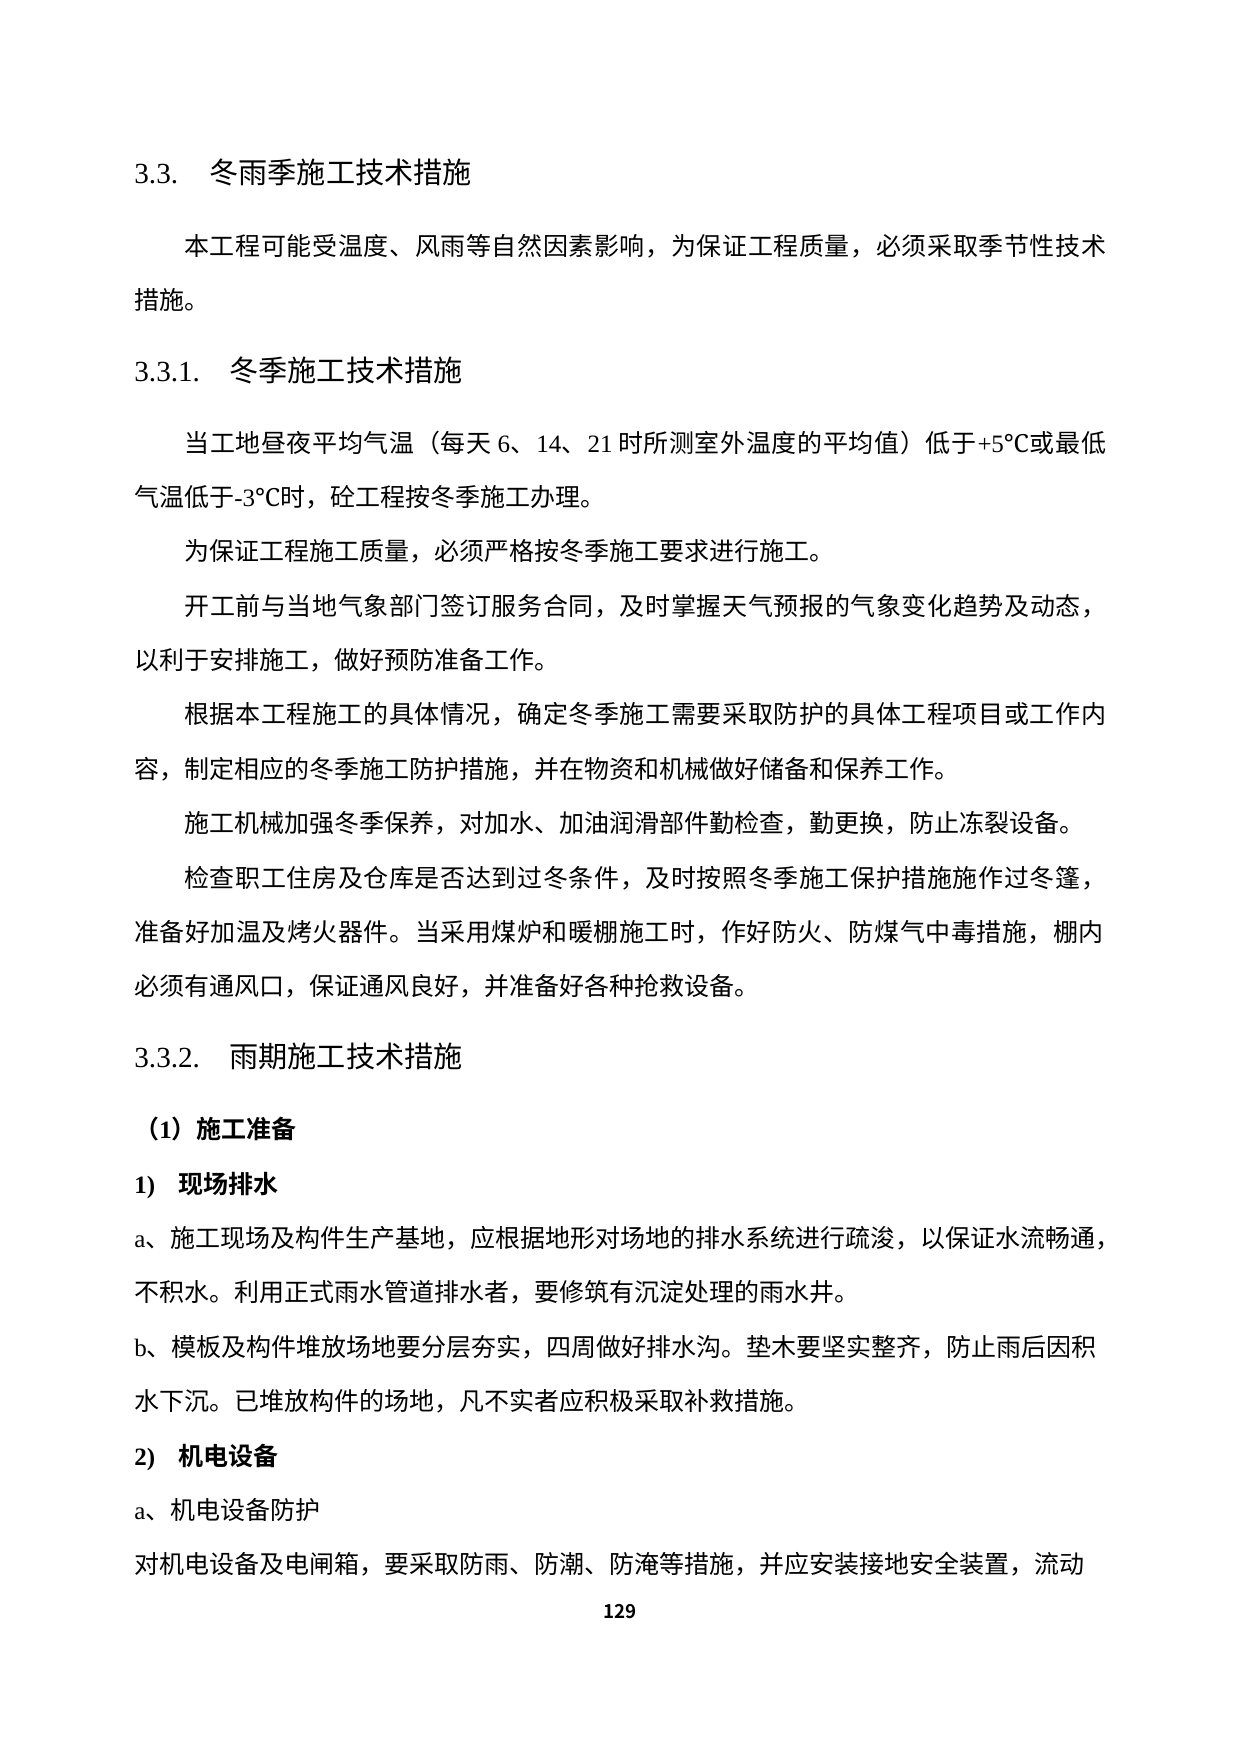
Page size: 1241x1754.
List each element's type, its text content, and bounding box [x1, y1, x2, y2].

text 施工机械加强冬季保养，对加水、加油润滑部件勤检查，勤更换，防止冻裂设备。 [134, 804, 1106, 840]
subtitle 冬雨季施工技术措施 [134, 150, 1106, 192]
text 2) 机电设备 [134, 1436, 1106, 1472]
text a、机电设备防护 [134, 1490, 1106, 1527]
subtitle 雨期施工技术措施 [134, 1034, 1106, 1076]
text （1）施工准备 [134, 1110, 1106, 1146]
text 开工前与当地气象部门签订服务合同，及时掌握天气预报的气象变化趋势及动态，以利于安排施工，做好预防准备工作。 [134, 586, 1106, 677]
text 为保证工程施工质量，必须严格按冬季施工要求进行施工。 [134, 532, 1106, 568]
subtitle 冬季施工技术措施 [134, 347, 1106, 389]
text 本工程可能受温度、风雨等自然因素影响，为保证工程质量，必须采取季节性技术措施。 [134, 226, 1106, 317]
text 当工地昼夜平均气温（每天6、14、21时所测室外温度的平均值）低于+5℃或最低气温低于-3℃时，砼工程按冬季施工办理。 [134, 423, 1106, 514]
text b、模板及构件堆放场地要分层夯实，四周做好排水沟。垫木要坚实整齐，防止雨后因积水下沉。已堆放构件的场地，凡不实者应积极采取补救措施。 [134, 1327, 1106, 1418]
text a、施工现场及构件生产基地，应根据地形对场地的排水系统进行疏浚，以保证水流畅通，不积水。利用正式雨水管道排水者，要修筑有沉淀处理的雨水井。 [134, 1218, 1106, 1309]
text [134, 1545, 1106, 1581]
text 根据本工程施工的具体情况，确定冬季施工需要采取防护的具体工程项目或工作内容，制定相应的冬季施工防护措施，并在物资和机械做好储备和保养工作。 [134, 695, 1106, 786]
text 检查职工住房及仓库是否达到过冬条件，及时按照冬季施工保护措施施作过冬篷，准备好加温及烤火器件。当采用煤炉和暖棚施工时，作好防火、防煤气中毒措施，棚内必须有通风口，保证通风良好，并准备好各种抢救设备。 [134, 858, 1106, 1003]
text 1) 现场排水 [134, 1164, 1106, 1200]
